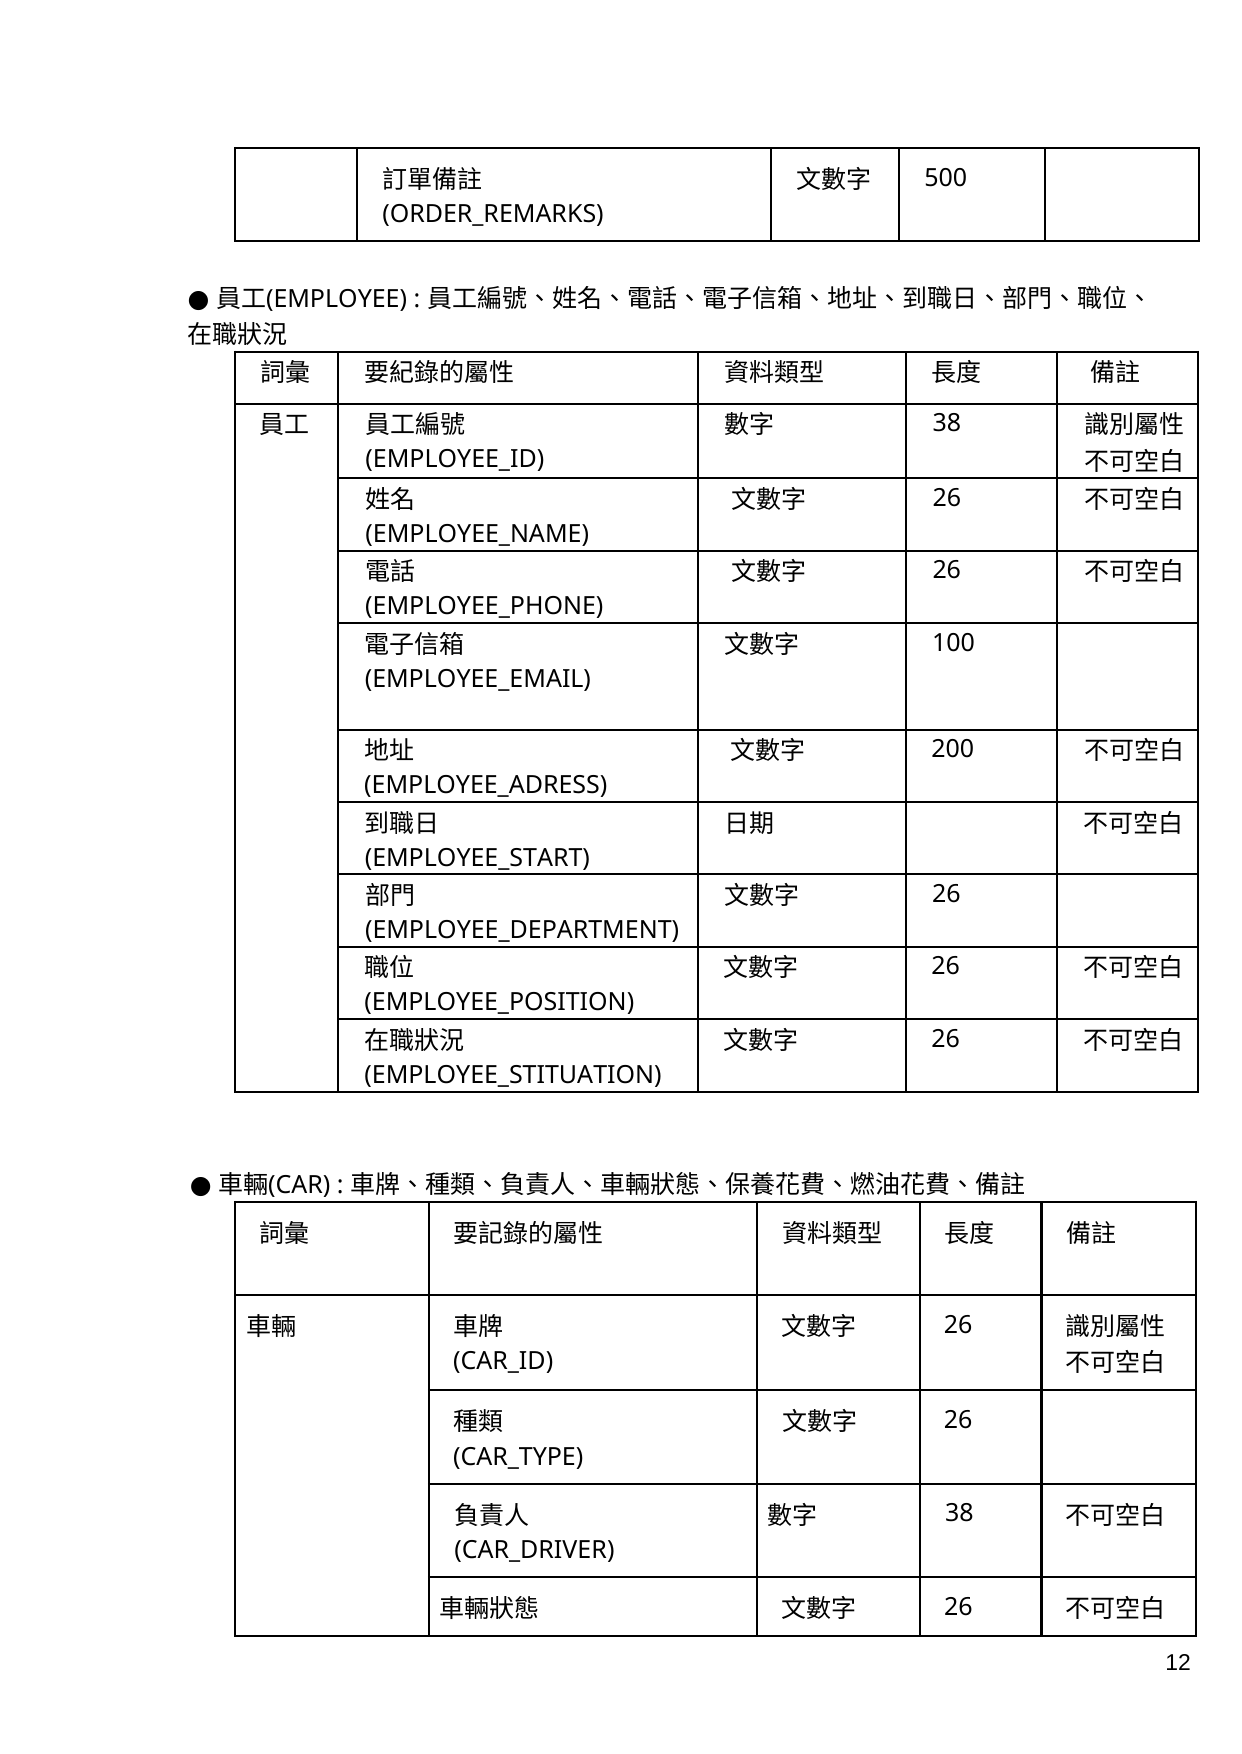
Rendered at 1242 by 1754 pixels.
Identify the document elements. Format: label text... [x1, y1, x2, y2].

table_cell 不可空白 [1058, 552, 1197, 622]
table_cell 200 [907, 731, 1056, 801]
table_cell 不可空白 [1058, 731, 1197, 801]
table_cell 文數字 [699, 875, 905, 946]
table_cell 文數字 [699, 552, 905, 622]
table_cell 車牌 (CAR_ID) [430, 1296, 756, 1389]
table_cell [1046, 149, 1198, 240]
table_cell 到職日 (EMPLOYEE_START) [339, 803, 697, 873]
table_cell 100 [907, 624, 1056, 728]
table_cell 車輛狀態 (CAR_POSITION) [430, 1578, 756, 1635]
table_cell 識別屬性 不可空白 [1058, 405, 1197, 477]
table_cell 種類 (CAR_TYPE) [430, 1391, 756, 1483]
table_cell 文數字 [699, 479, 905, 550]
table_cell 電子信箱 (EMPLOYEE_EMAIL) [339, 624, 697, 728]
text ● 員工(EMPLOYEE) : 員工編號、姓名、電話、電子信箱、地址、到職日、部門、職位、 在職狀況 [187, 278, 1191, 351]
table_cell 姓名 (EMPLOYEE_NAME) [339, 479, 697, 550]
table_header 備註 [1058, 353, 1197, 403]
table_cell 文數字 [758, 1296, 919, 1389]
table_cell 文數字 [772, 149, 898, 240]
table_header 備註 [1043, 1203, 1195, 1294]
table_cell 文數字 [758, 1578, 919, 1635]
table_cell 38 [921, 1485, 1040, 1576]
table_cell [907, 803, 1056, 873]
table_header 長度 [907, 353, 1056, 403]
table_cell 文數字 [699, 624, 905, 728]
table_cell 訂單備註 (ORDER_REMARKS) [358, 149, 770, 240]
table_header 詞彙 [236, 1203, 428, 1294]
table_cell 員工 [236, 405, 337, 1091]
table_cell 文數字 [699, 1020, 905, 1091]
table_cell 地址 (EMPLOYEE_ADRESS) [339, 731, 697, 801]
table_cell 文數字 [699, 948, 905, 1018]
table_header 長度 [921, 1203, 1040, 1294]
table_cell 不可空白 [1058, 803, 1197, 873]
table_cell 26 [907, 1020, 1056, 1091]
table_cell 數字 [758, 1485, 919, 1576]
table_cell 車輛 [236, 1296, 428, 1635]
table_cell 日期 [699, 803, 905, 873]
table_cell 部門 (EMPLOYEE_DEPARTMENT) [339, 875, 697, 946]
table_cell [1058, 875, 1197, 946]
table_cell 不可空白 [1058, 479, 1197, 550]
table_cell 負責人 (CAR_DRIVER) [430, 1485, 756, 1576]
table_cell 數字 [699, 405, 905, 477]
table_cell 26 [907, 479, 1056, 550]
table_cell 不可空白 [1043, 1485, 1195, 1576]
table_cell 不可空白 [1058, 948, 1197, 1018]
table_cell 識別屬性 不可空白 [1043, 1296, 1195, 1389]
table_cell [1043, 1391, 1195, 1483]
table_cell 電話 (EMPLOYEE_PHONE) [339, 552, 697, 622]
table_cell [1058, 624, 1197, 728]
table_cell 26 [907, 875, 1056, 946]
table_cell 500 [900, 149, 1044, 240]
table_cell 26 [921, 1578, 1040, 1635]
table_header 要記錄的屬性 [430, 1203, 756, 1294]
table_cell 26 [907, 552, 1056, 622]
table_cell 26 [907, 948, 1056, 1018]
table_cell 職位 (EMPLOYEE_POSITION) [339, 948, 697, 1018]
table_cell 文數字 [758, 1391, 919, 1483]
table_cell 不可空白 [1043, 1578, 1195, 1635]
table_header 資料類型 [699, 353, 905, 403]
text ● 車輛(CAR) : 車牌、種類、負責人、車輛狀態、保養花費、燃油花費、備註 [189, 1164, 1191, 1201]
table_cell 26 [921, 1391, 1040, 1483]
table_header 詞彙 [236, 353, 337, 403]
table_header 要紀錄的屬性 [339, 353, 697, 403]
table_cell 文數字 [699, 731, 905, 801]
table_cell 不可空白 [1058, 1020, 1197, 1091]
table_cell 員工編號 (EMPLOYEE_ID) [339, 405, 697, 477]
table_cell 在職狀況 (EMPLOYEE_STITUATION) [339, 1020, 697, 1091]
table_cell 26 [921, 1296, 1040, 1389]
table_cell 38 [907, 405, 1056, 477]
table_header 資料類型 [758, 1203, 919, 1294]
